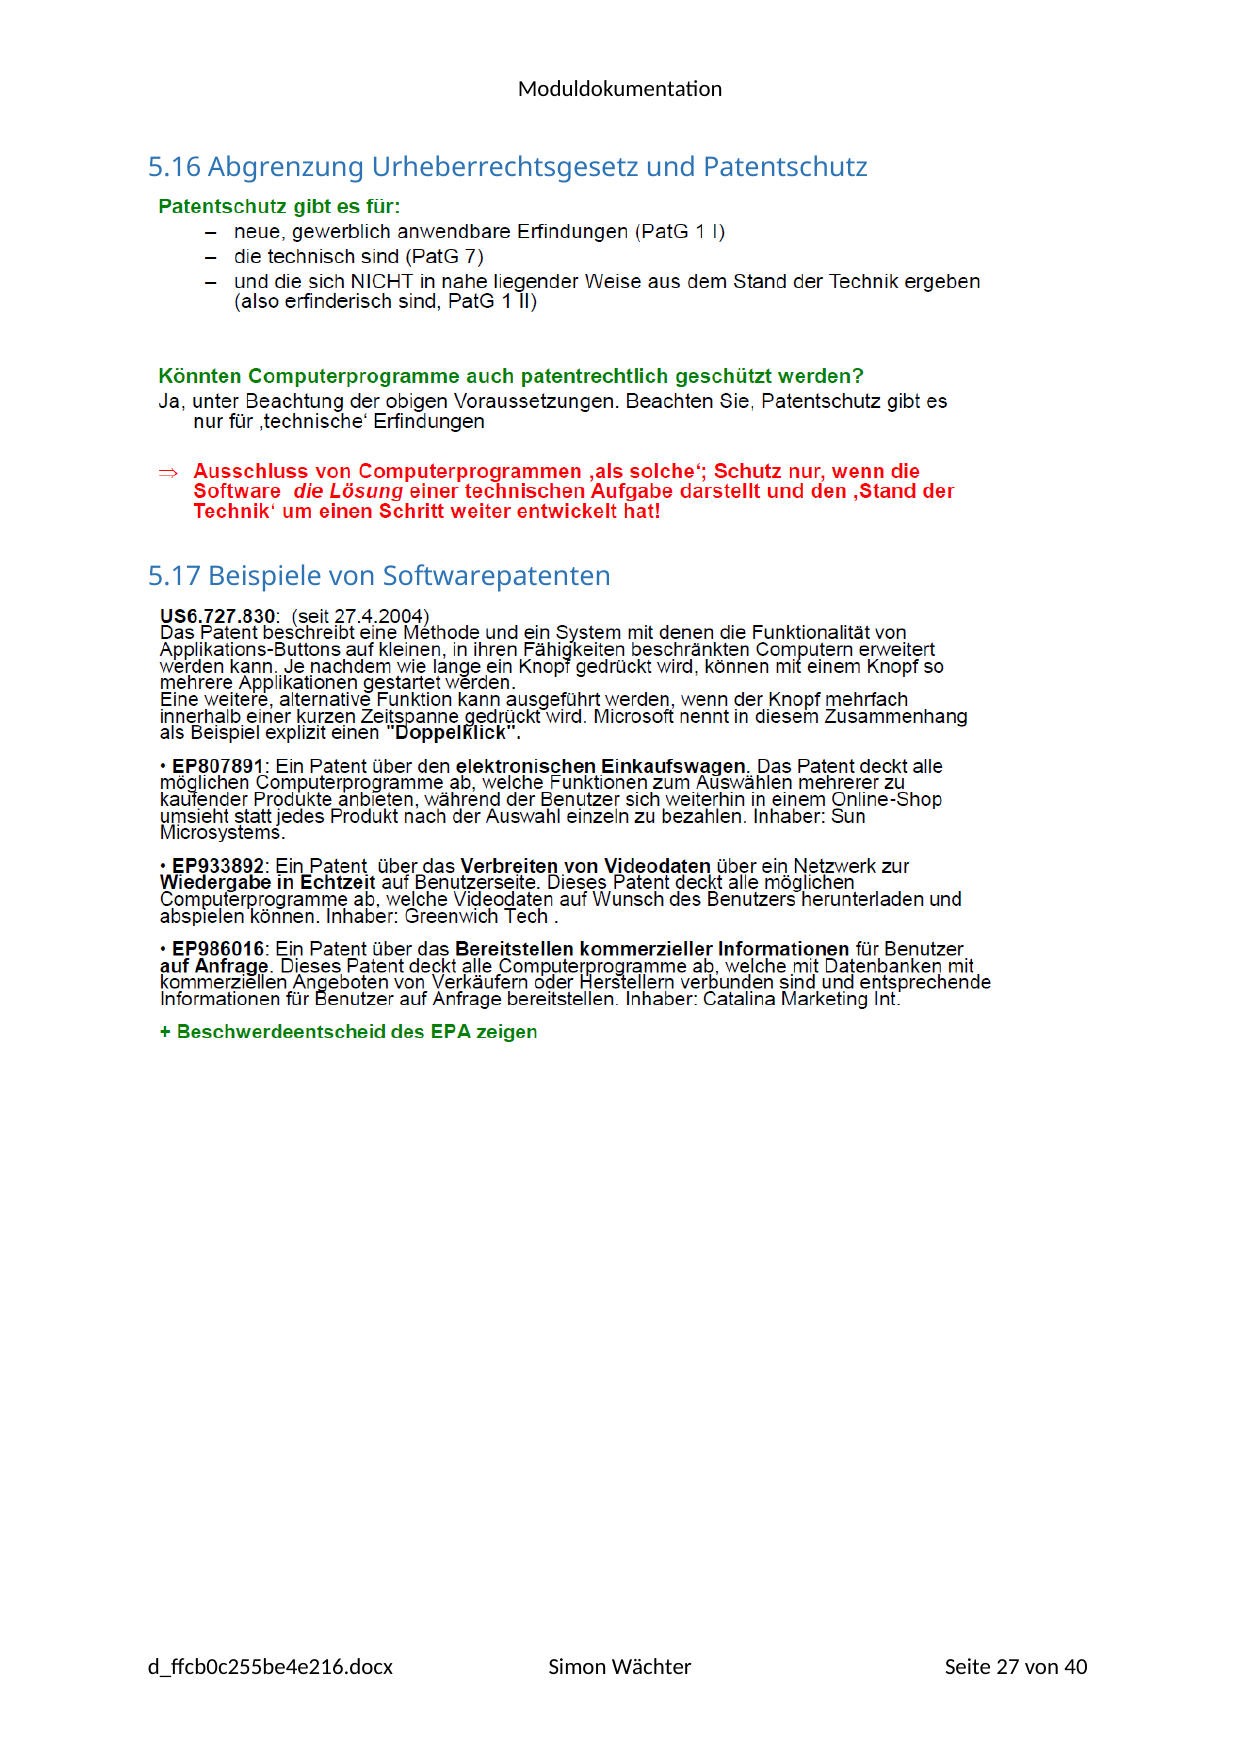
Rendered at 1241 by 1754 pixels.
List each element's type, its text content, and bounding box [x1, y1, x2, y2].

picture [147, 596, 1005, 1054]
picture [147, 187, 992, 538]
subtitle Beispiele von Softwarepatenten [148, 557, 1093, 594]
subtitle Abgrenzung Urheberrechtsgesetz und Patentschutz [148, 148, 1093, 184]
